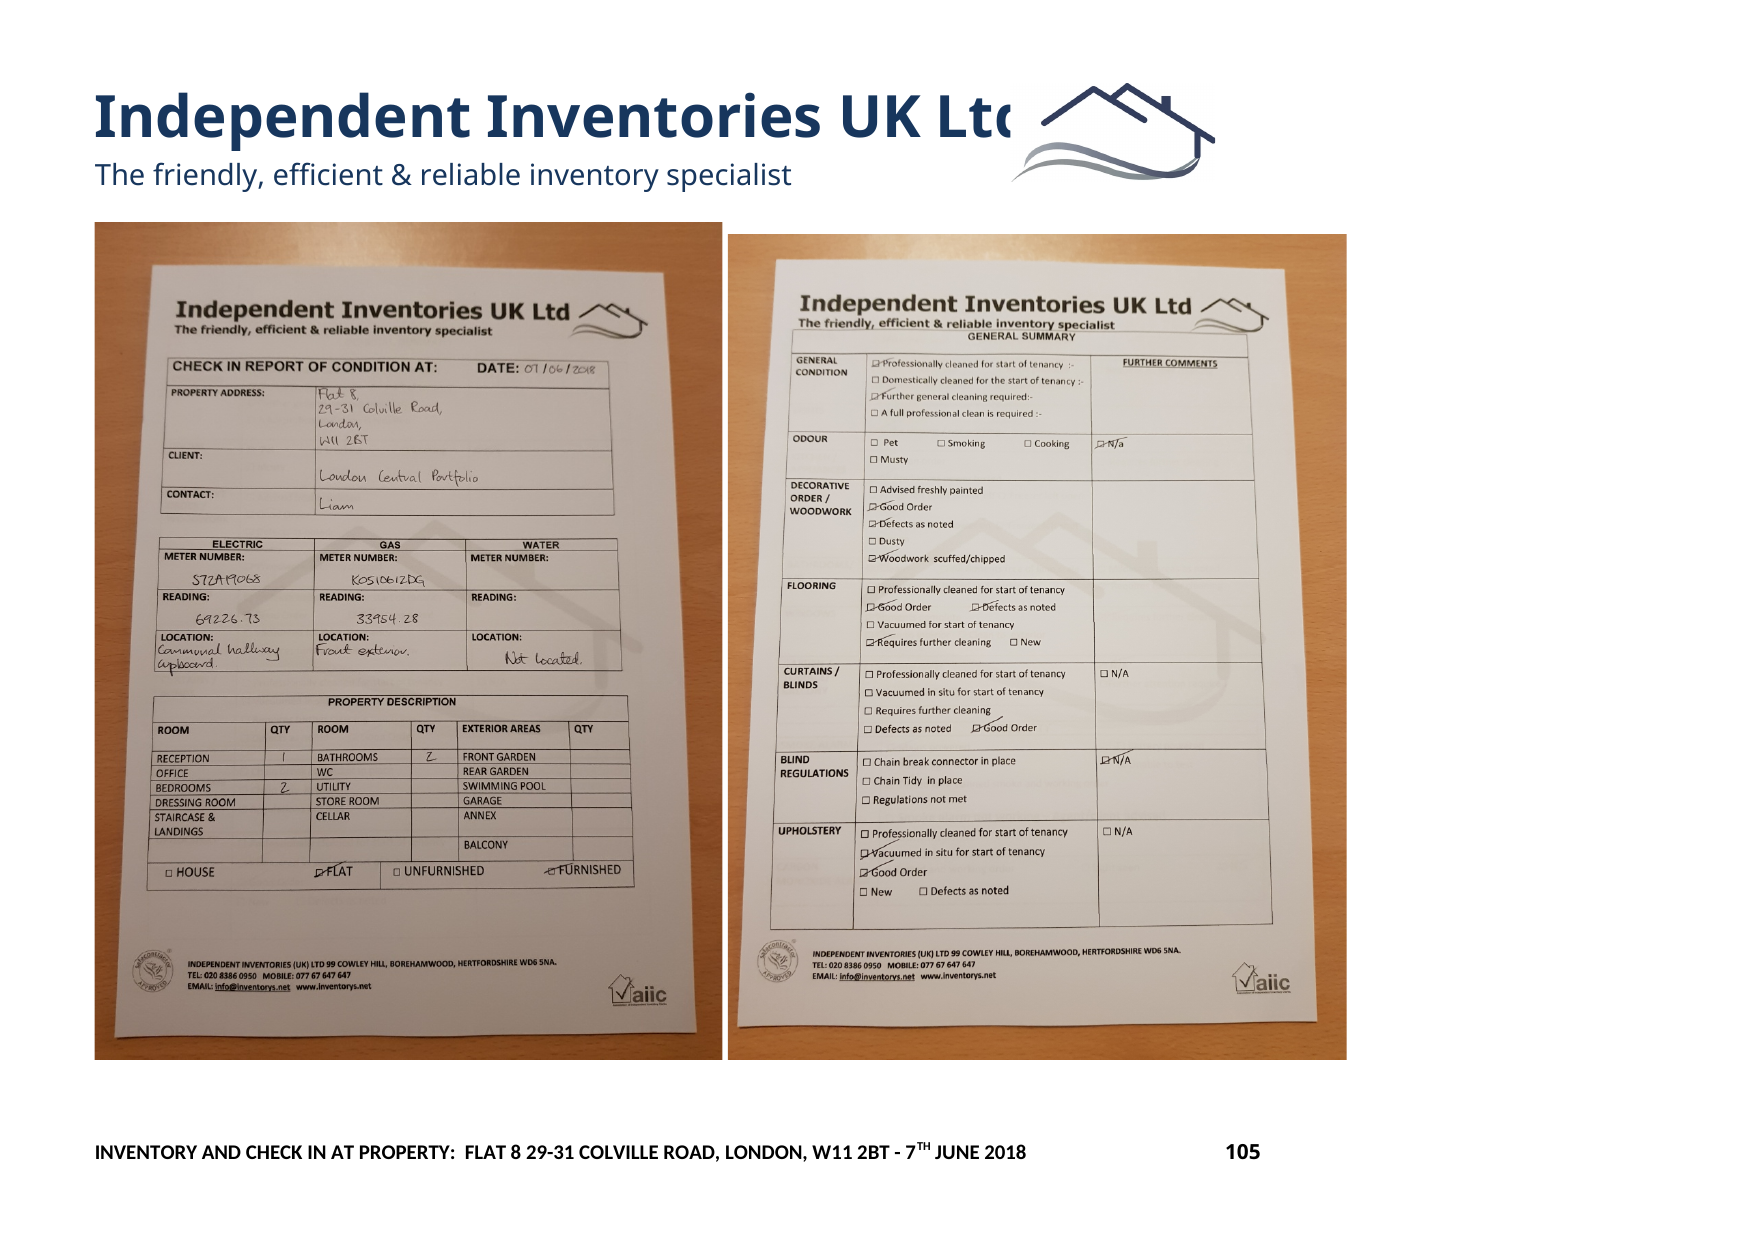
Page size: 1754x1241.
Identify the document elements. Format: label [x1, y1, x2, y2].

picture [94, 222, 723, 1060]
picture [1010, 83, 1216, 181]
picture [727, 234, 1347, 1060]
